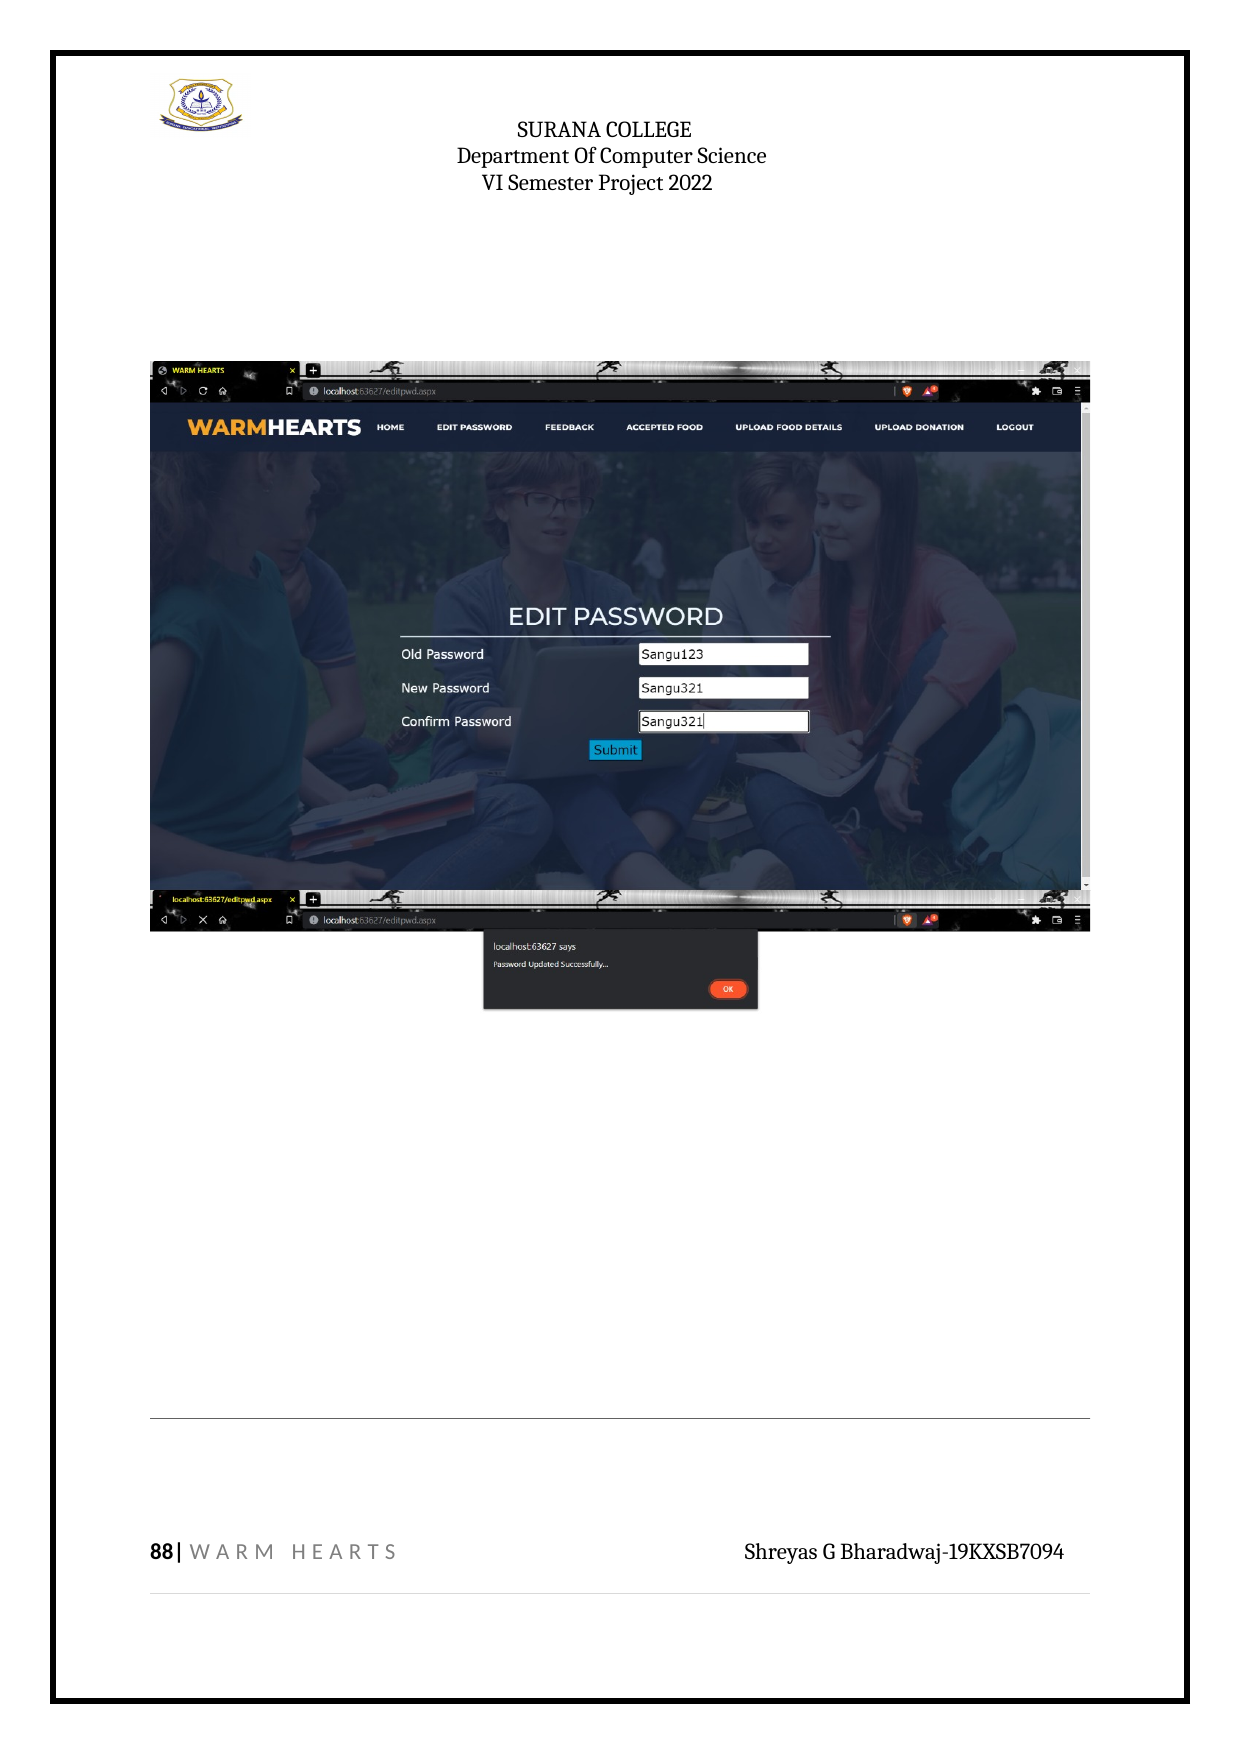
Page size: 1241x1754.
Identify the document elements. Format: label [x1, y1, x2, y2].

picture [150, 73, 252, 138]
picture [150, 361, 1091, 1419]
